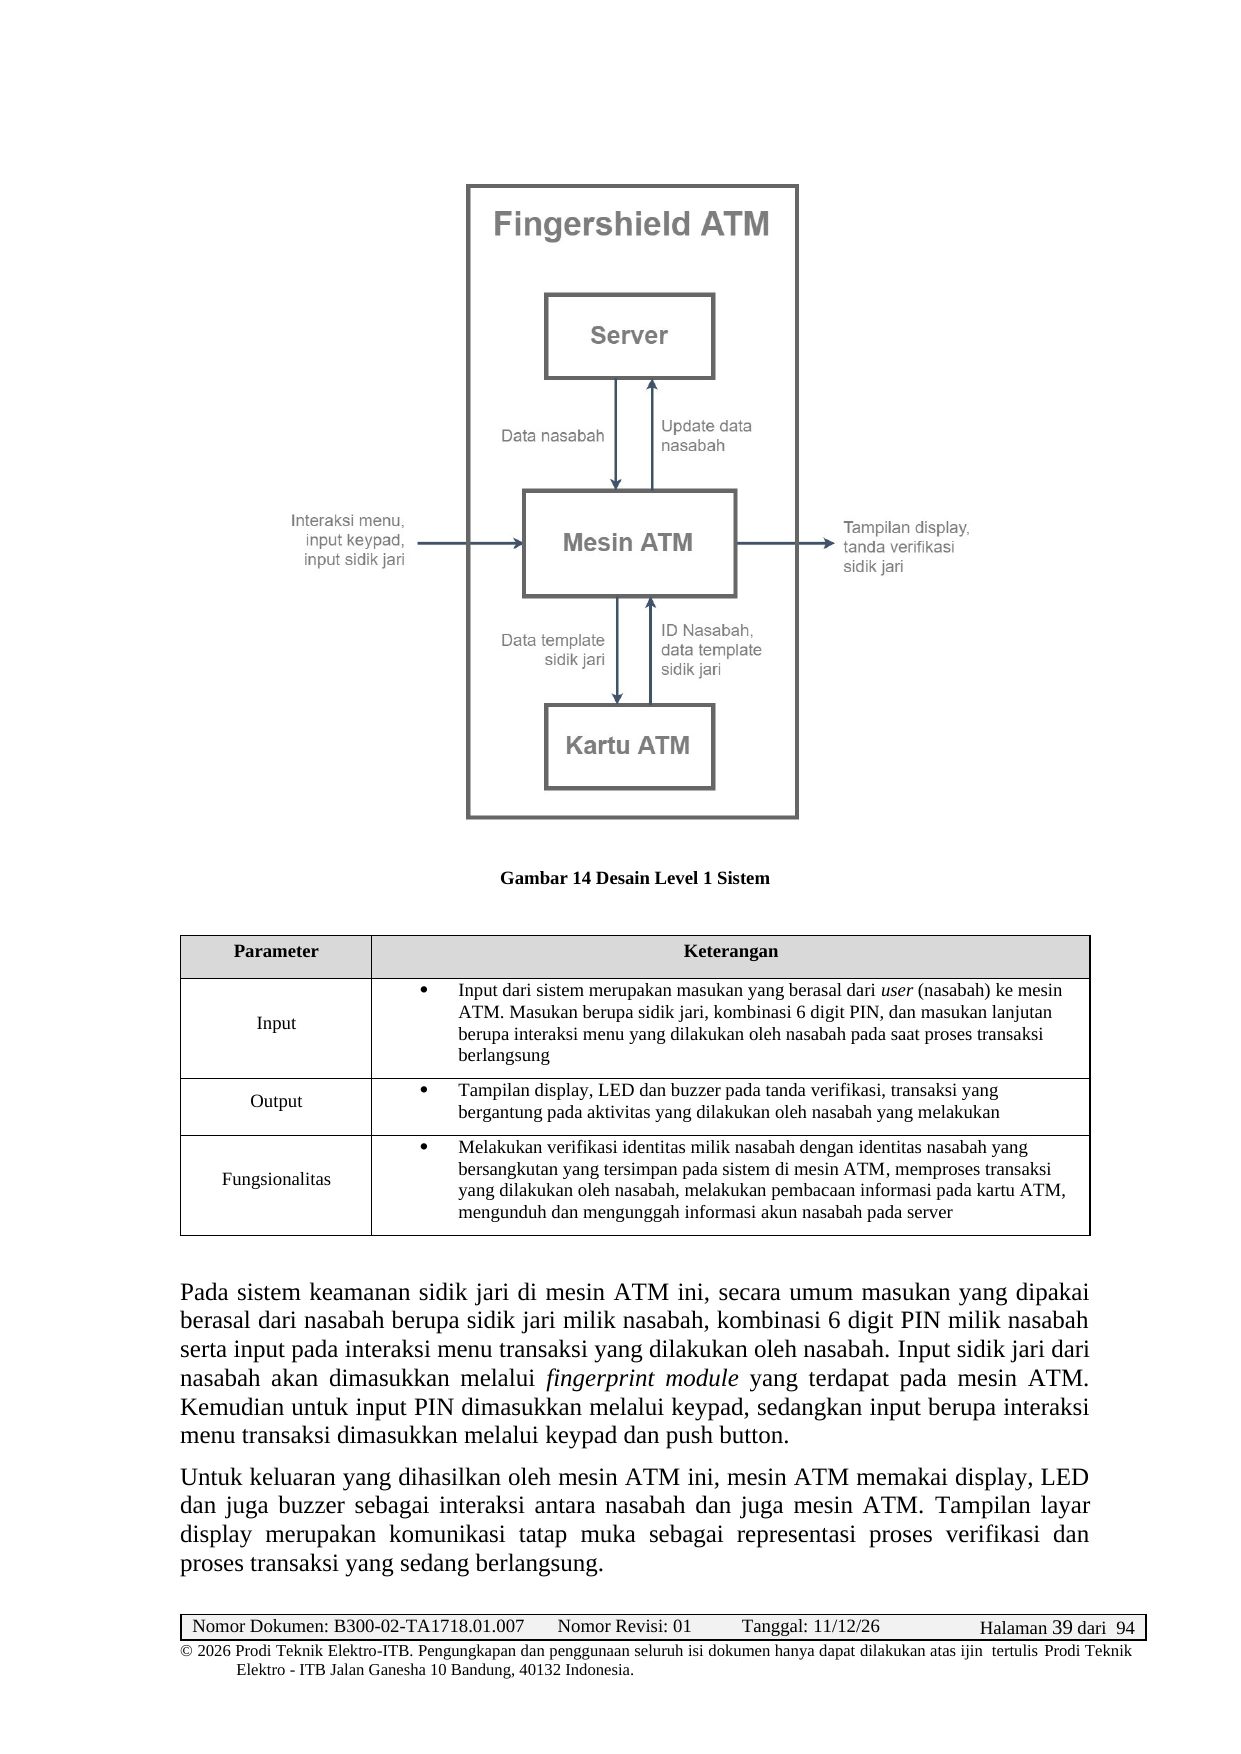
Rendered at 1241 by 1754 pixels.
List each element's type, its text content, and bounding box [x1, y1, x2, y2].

table_cell Melakukan verifikasi identitas milik nasabah dengan identitas nasabah yang bersangkutan yang tersimpan pada sistem di mesin ATM, memproses transaksi yang dilakukan oleh nasabah, melakukan pembacaan informasi pada kartu ATM, mengunduh dan mengunggah informasi akun nasabah pada server [372, 1136, 1089, 1234]
text Gambar 14 Desain Level 1 Sistem [180, 867, 1090, 888]
table_cell Output [181, 1079, 371, 1135]
table_header Parameter [181, 936, 371, 978]
picture [253, 150, 1017, 854]
table_cell Tampilan display, LED dan buzzer pada tanda verifikasi, transaksi yang bergantung pada aktivitas yang dilakukan oleh nasabah yang melakukan [372, 1079, 1089, 1135]
table_cell Fungsionalitas [181, 1136, 371, 1234]
text Pada sistem keamanan sidik jari di mesin ATM ini, secara umum masukan yang dipakai berasal dari nasabah berupa sidik jari milik nasabah, kombinasi 6 digit PIN milik nasabah serta input pada interaksi menu transaksi yang dilakukan oleh nasabah. Input sidik jari dari nasabah akan dimasukkan melalui fingerprint module yang terdapat pada mesin ATM. Kemudian untuk input PIN dimasukkan melalui keypad, sedangkan input berupa interaksi menu transaksi dimasukkan melalui keypad dan push button. [180, 1277, 1090, 1449]
table_header Keterangan [372, 936, 1089, 978]
table_cell Input [181, 979, 371, 1078]
table_cell Input dari sistem merupakan masukan yang berasal dari user (nasabah) ke mesin ATM. Masukan berupa sidik jari, kombinasi 6 digit PIN, dan masukan lanjutan berupa interaksi menu yang dilakukan oleh nasabah pada saat proses transaksi berlangsung [372, 979, 1089, 1078]
text Untuk keluaran yang dihasilkan oleh mesin ATM ini, mesin ATM memakai display, LED dan juga buzzer sebagai interaksi antara nasabah dan juga mesin ATM. Tampilan layar display merupakan komunikasi tatap muka sebagai representasi proses verifikasi dan proses transaksi yang sedang berlangsung. [180, 1462, 1090, 1577]
